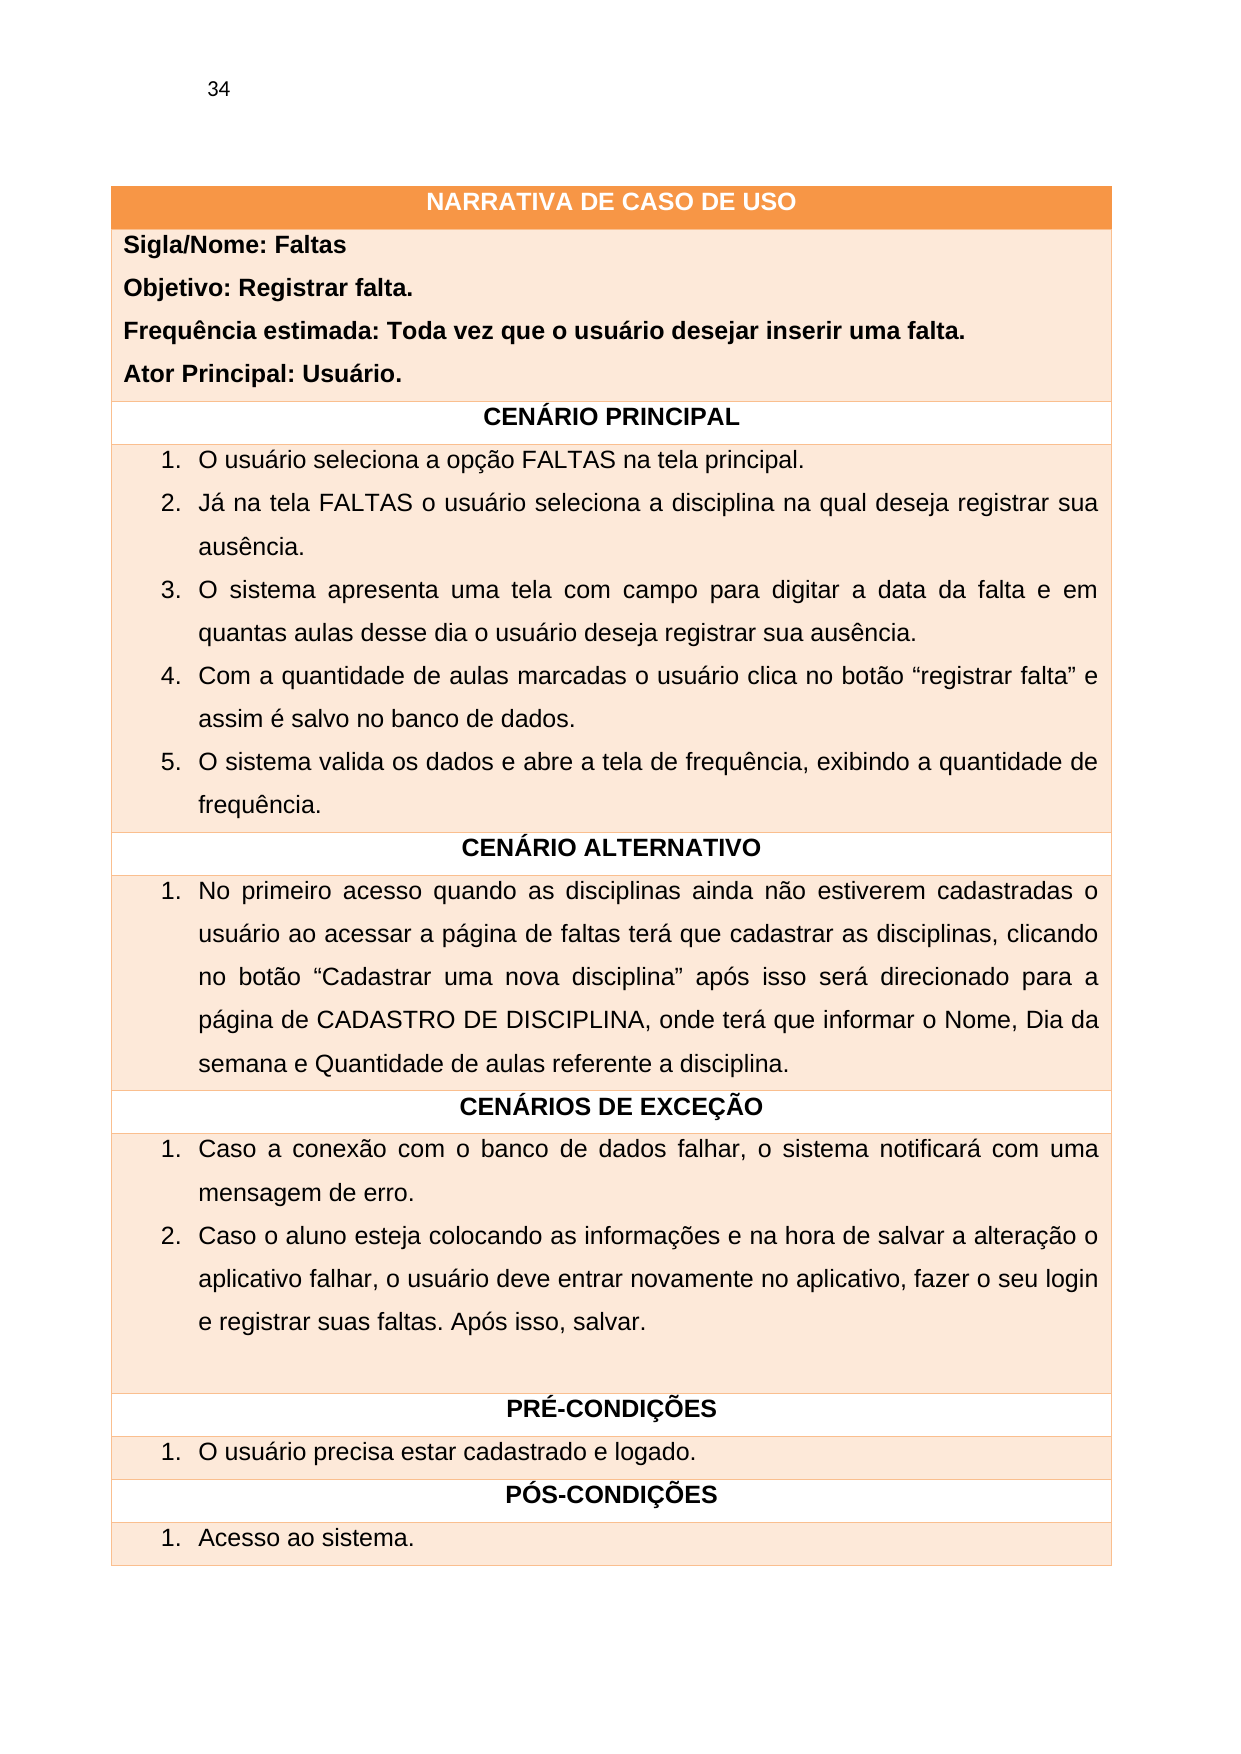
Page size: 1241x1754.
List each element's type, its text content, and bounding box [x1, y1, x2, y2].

table_cell Caso a conexão com o banco de dados falhar, o sistema notificará com uma mensagem de erro. Caso o aluno esteja colocando as informações e na hora de salvar a alteração o aplicativo falhar, o usuário deve entrar novamente no aplicativo, fazer o seu login e registrar suas faltas. Após isso, salvar. [112, 1134, 1111, 1393]
table_cell O usuário seleciona a opção FALTAS na tela principal. Já na tela FALTAS o usuário seleciona a disciplina na qual deseja registrar sua ausência. O sistema apresenta uma tela com campo para digitar a data da falta e em quantas aulas desse dia o usuário deseja registrar sua ausência. Com a quantidade de aulas marcadas o usuário clica no botão “registrar falta” e assim é salvo no banco de dados. O sistema valida os dados e abre a tela de frequência, exibindo a quantidade de frequência. [112, 445, 1111, 832]
table_cell CENÁRIOS DE EXCEÇÃO [112, 1091, 1111, 1133]
table_cell Sigla/Nome: Faltas Objetivo: Registrar falta. Frequência estimada: Toda vez que o usuário desejar inserir uma falta. Ator Principal: Usuário. [112, 230, 1111, 401]
table_cell CENÁRIO PRINCIPAL [112, 402, 1111, 444]
table_header NARRATIVA DE CASO DE USO [112, 187, 1111, 229]
table_cell CENÁRIO ALTERNATIVO [112, 833, 1111, 875]
table_cell Acesso ao sistema. [112, 1523, 1111, 1565]
table_cell PRÉ-CONDIÇÕES [112, 1394, 1111, 1436]
table_cell O usuário precisa estar cadastrado e logado. [112, 1437, 1111, 1479]
table_cell No primeiro acesso quando as disciplinas ainda não estiverem cadastradas o usuário ao acessar a página de faltas terá que cadastrar as disciplinas, clicando no botão “Cadastrar uma nova disciplina” após isso será direcionado para a página de CADASTRO DE DISCIPLINA, onde terá que informar o Nome, Dia da semana e Quantidade de aulas referente a disciplina. [112, 876, 1111, 1090]
table_cell PÓS-CONDIÇÕES [112, 1480, 1111, 1522]
